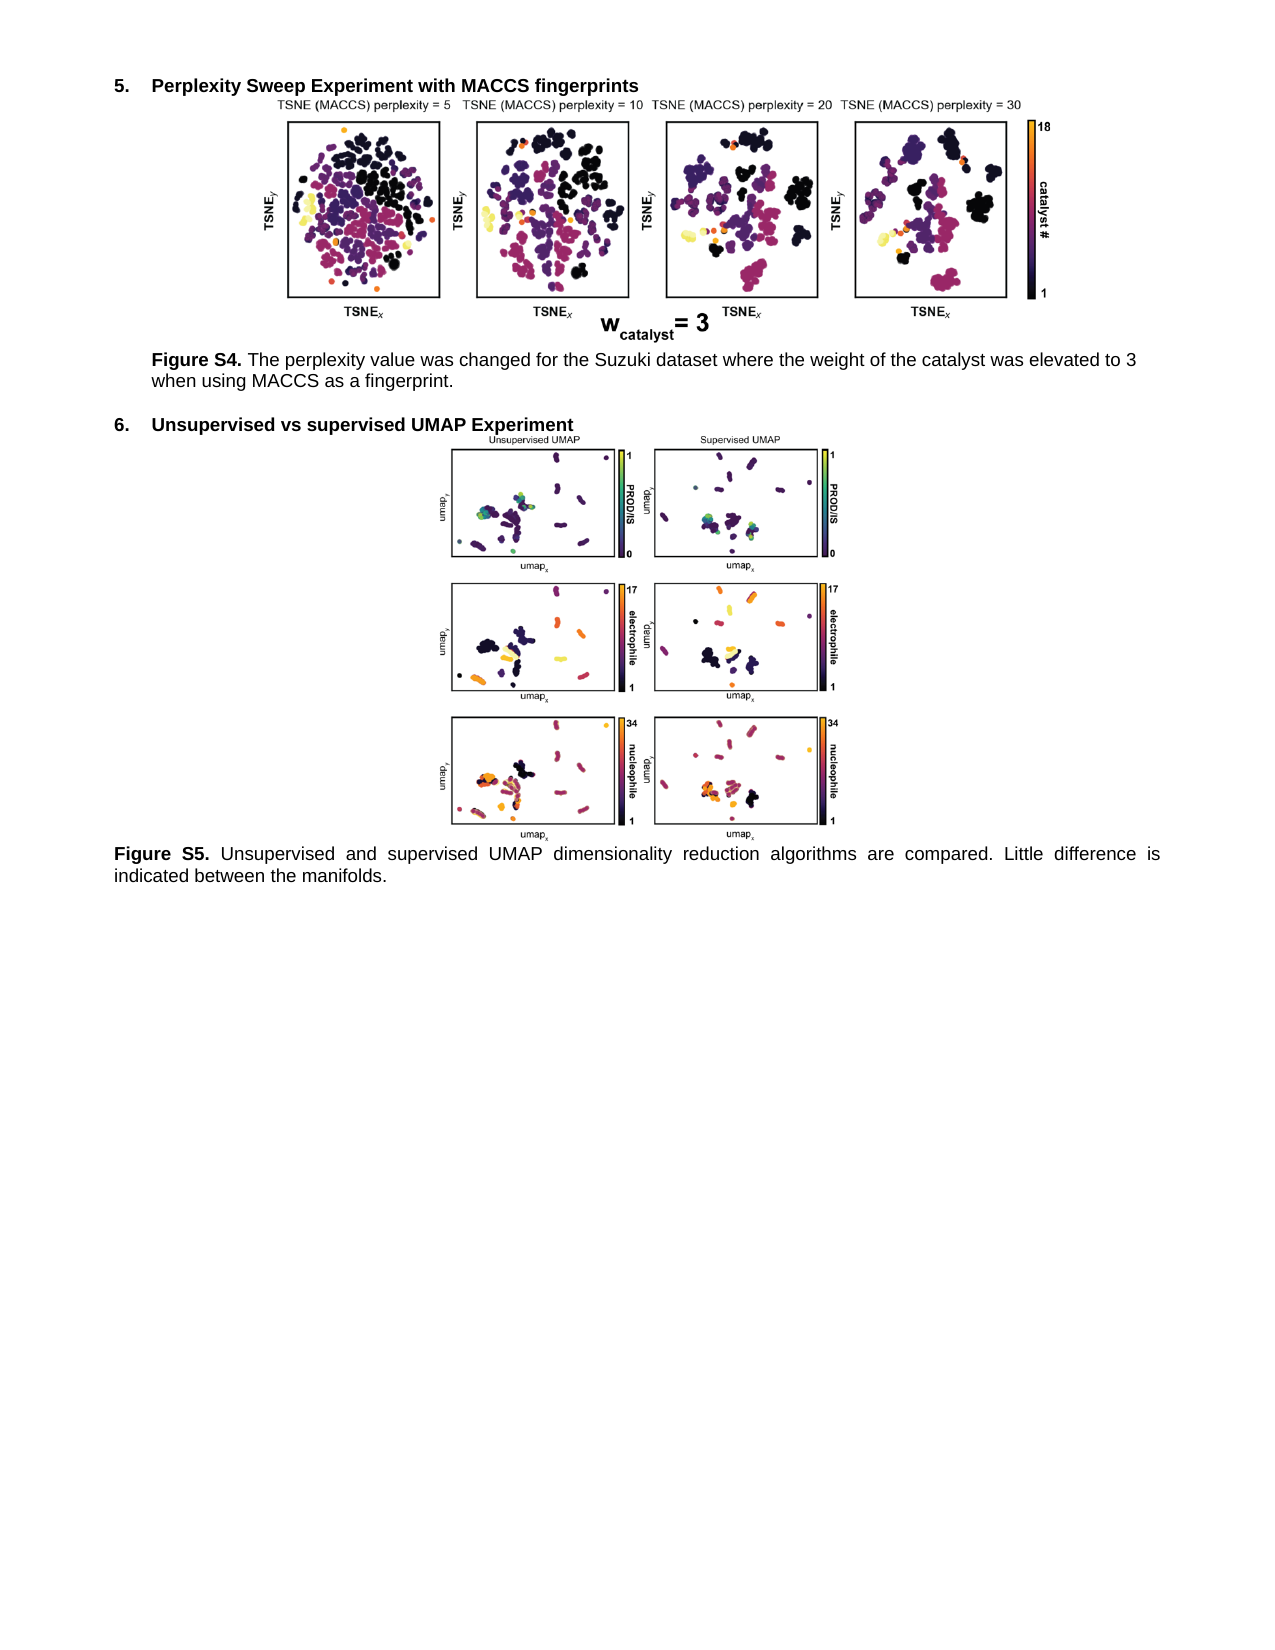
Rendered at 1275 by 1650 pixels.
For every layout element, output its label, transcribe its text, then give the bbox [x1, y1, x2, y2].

picture [436, 435, 839, 844]
list Figure S4. The perplexity value was changed for the Suzuki dataset where the weight of the catalyst was elevated to 3 when using MACCS as a fingerprint. [151, 349, 1161, 392]
list Unsupervised vs supervised UMAP Experiment [114, 413, 1161, 435]
picture [262, 96, 1050, 349]
text Figure S5. Unsupervised and supervised UMAP dimensionality reduction algorithms are compared. Little difference is indicated between the manifolds. [114, 843, 1161, 886]
list Perplexity Sweep Experiment with MACCS fingerprints [114, 75, 1161, 97]
